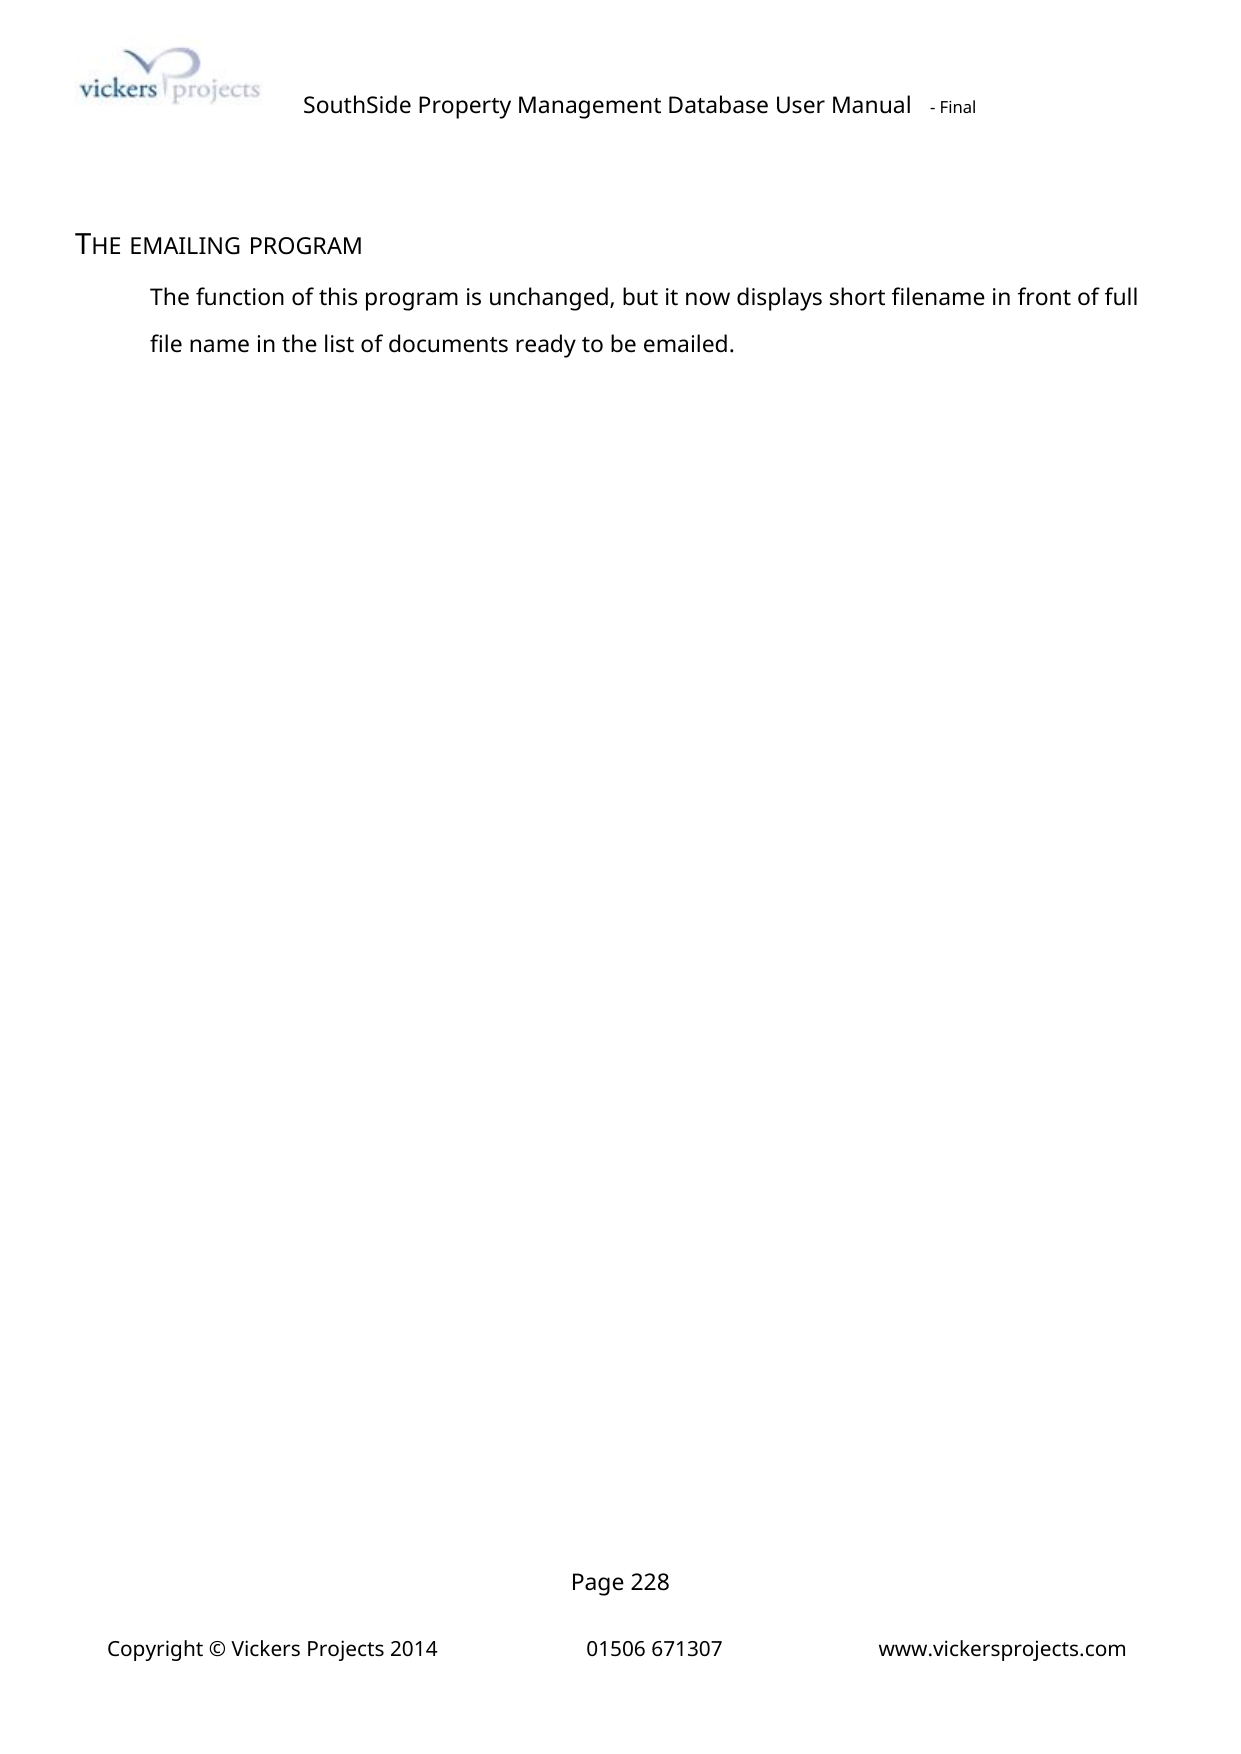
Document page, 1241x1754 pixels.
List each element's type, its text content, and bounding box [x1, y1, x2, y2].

subtitle The emailing program [75, 223, 1165, 263]
picture [75, 35, 268, 114]
text The function of this program is unchanged, but it now displays short filename in front of full file name in the list of documents ready to be emailed. [150, 281, 1165, 359]
